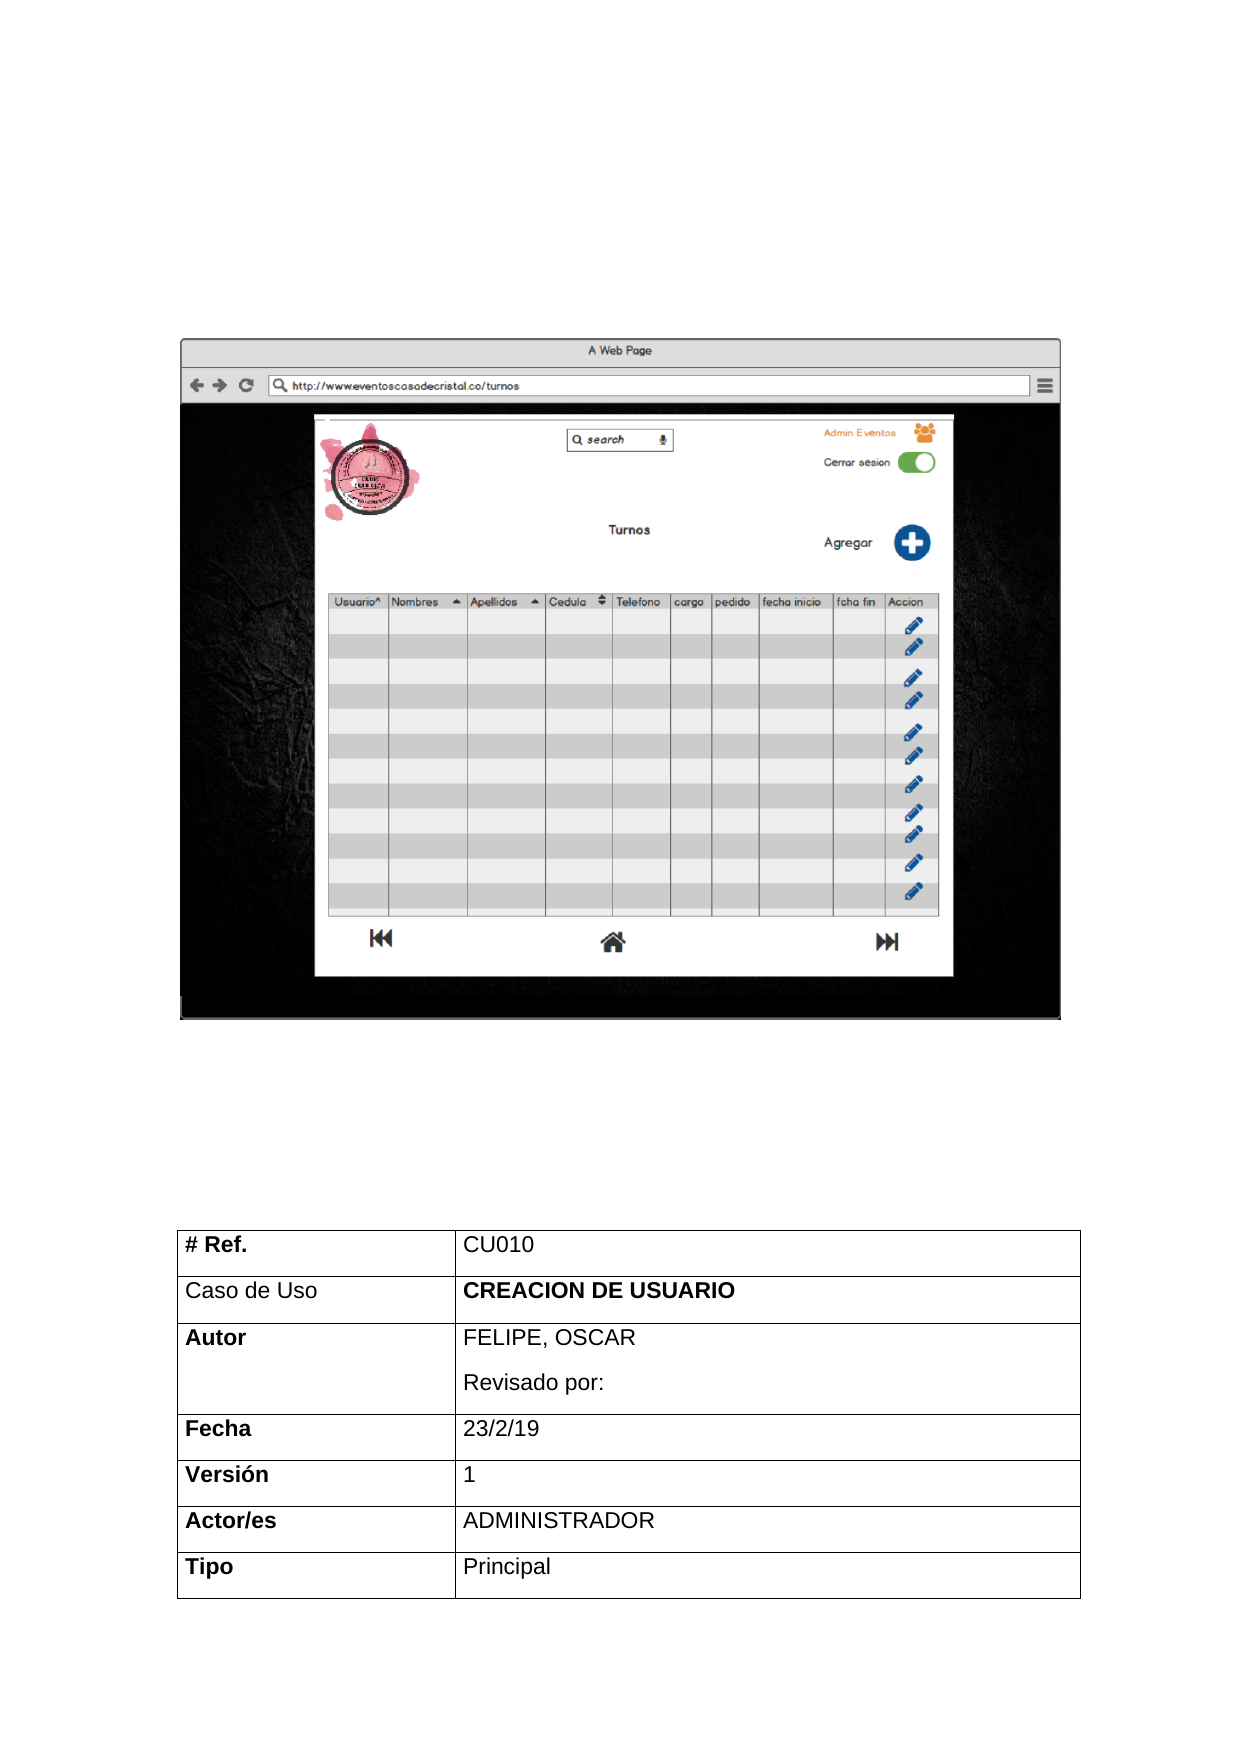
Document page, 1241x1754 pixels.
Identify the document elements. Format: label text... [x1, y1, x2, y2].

table_header CU010 [456, 1231, 1080, 1276]
table_cell ADMINISTRADOR [456, 1507, 1080, 1552]
table_cell 1 [456, 1461, 1080, 1506]
table_cell CREACION DE USUARIO [456, 1277, 1080, 1322]
table_cell Principal [456, 1553, 1080, 1598]
table_cell Actor/es [178, 1507, 455, 1552]
table_cell Caso de Uso [178, 1277, 455, 1322]
table_header # Ref. [178, 1231, 455, 1276]
table_cell Versión [178, 1461, 455, 1506]
table_cell FELIPE, OSCAR Revisado por: [456, 1324, 1080, 1414]
table_cell Autor [178, 1324, 455, 1414]
table_cell Tipo [178, 1553, 455, 1598]
table_cell 23/2/19 [456, 1415, 1080, 1460]
table_cell Fecha [178, 1415, 455, 1460]
